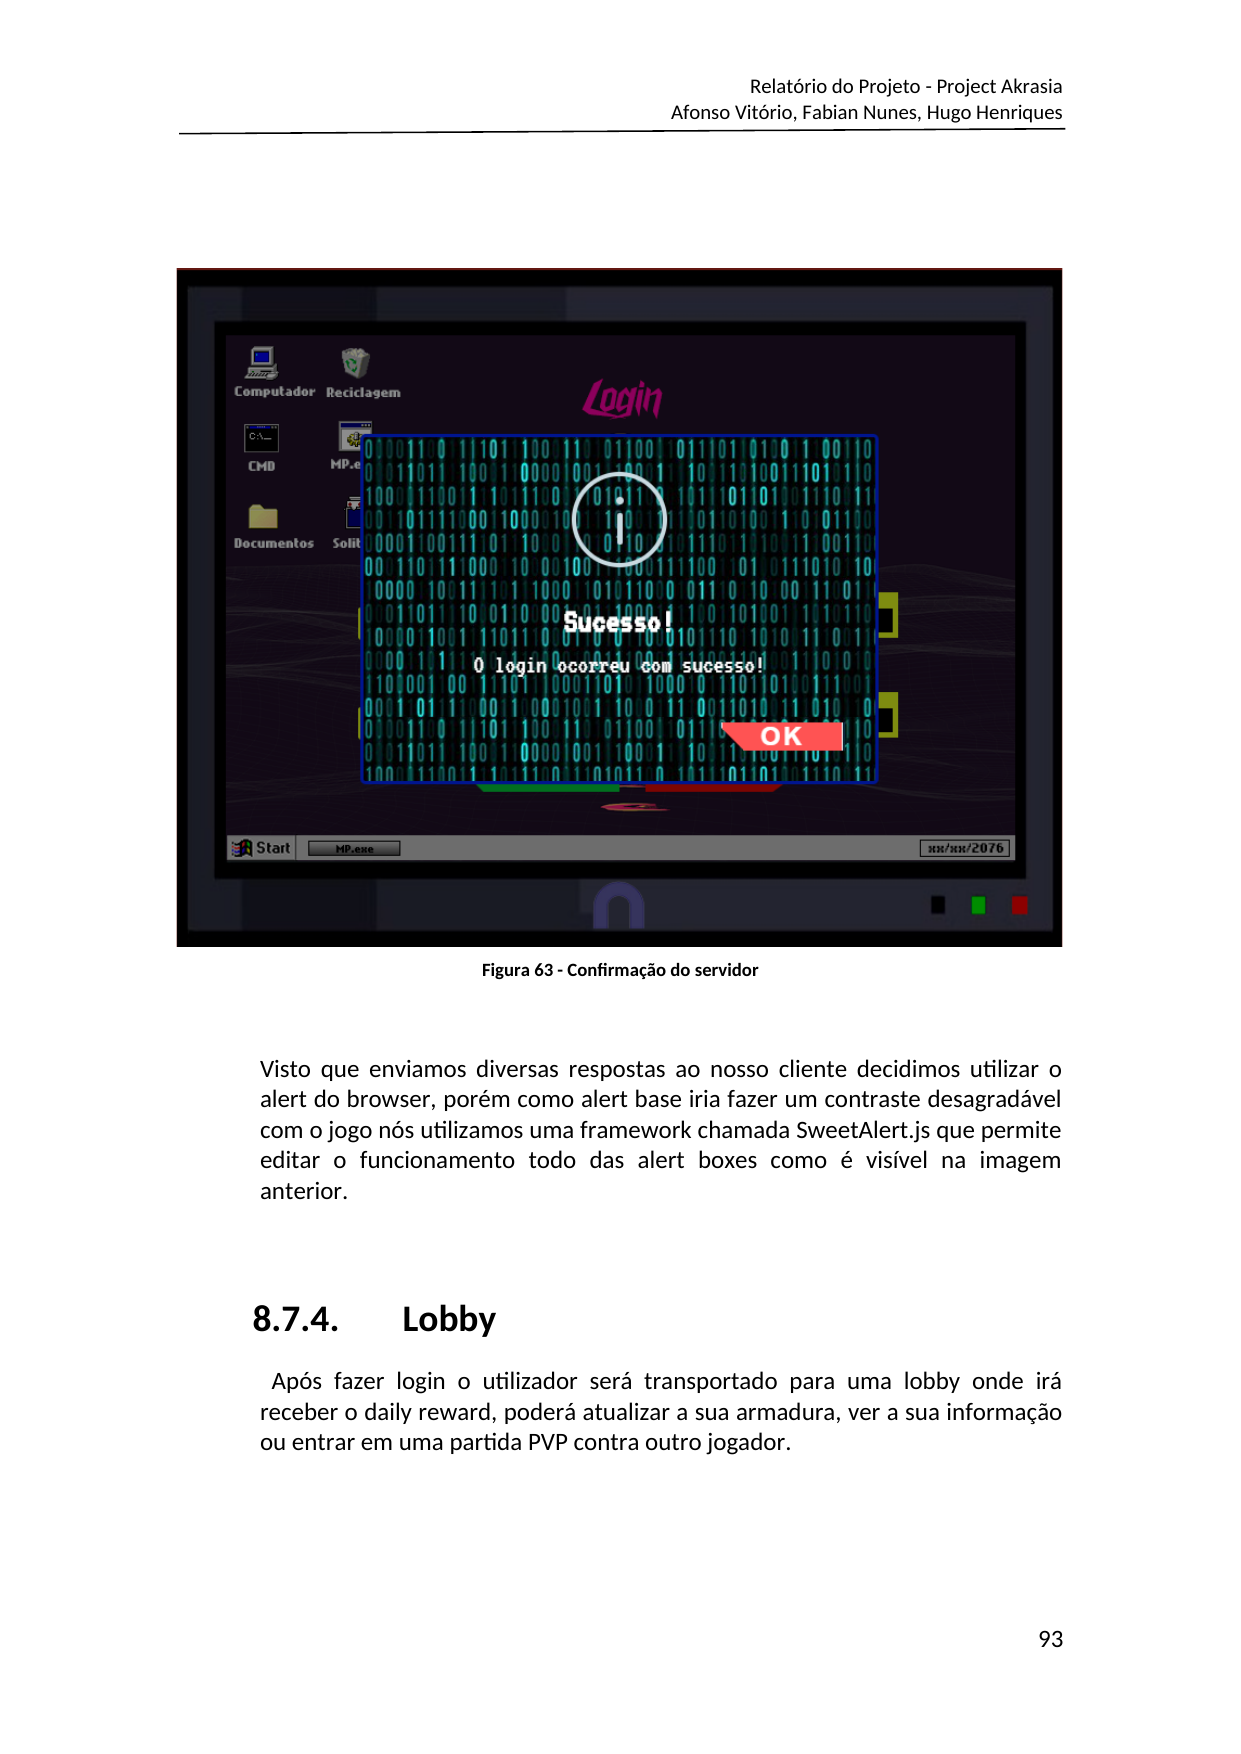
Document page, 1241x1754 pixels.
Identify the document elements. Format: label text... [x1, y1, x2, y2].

text Visto que enviamos diversas respostas ao nosso cliente decidimos utilizar o alert do browser, porém como alert base iria fazer um contraste desagradável com o jogo nós utilizamos uma framework chamada SweetAlert.js que permite editar o funcionamento todo das alert boxes como é visível na imagem anterior. [260, 1053, 1063, 1206]
text Após fazer login o utilizador será transportado para uma lobby onde irá receber o daily reward, poderá atualizar a sua armadura, ver a sua informação ou entrar em uma partida PVP contra outro jogador. [260, 1365, 1063, 1457]
picture [176, 268, 1063, 947]
subtitle Lobby [252, 1294, 1063, 1340]
